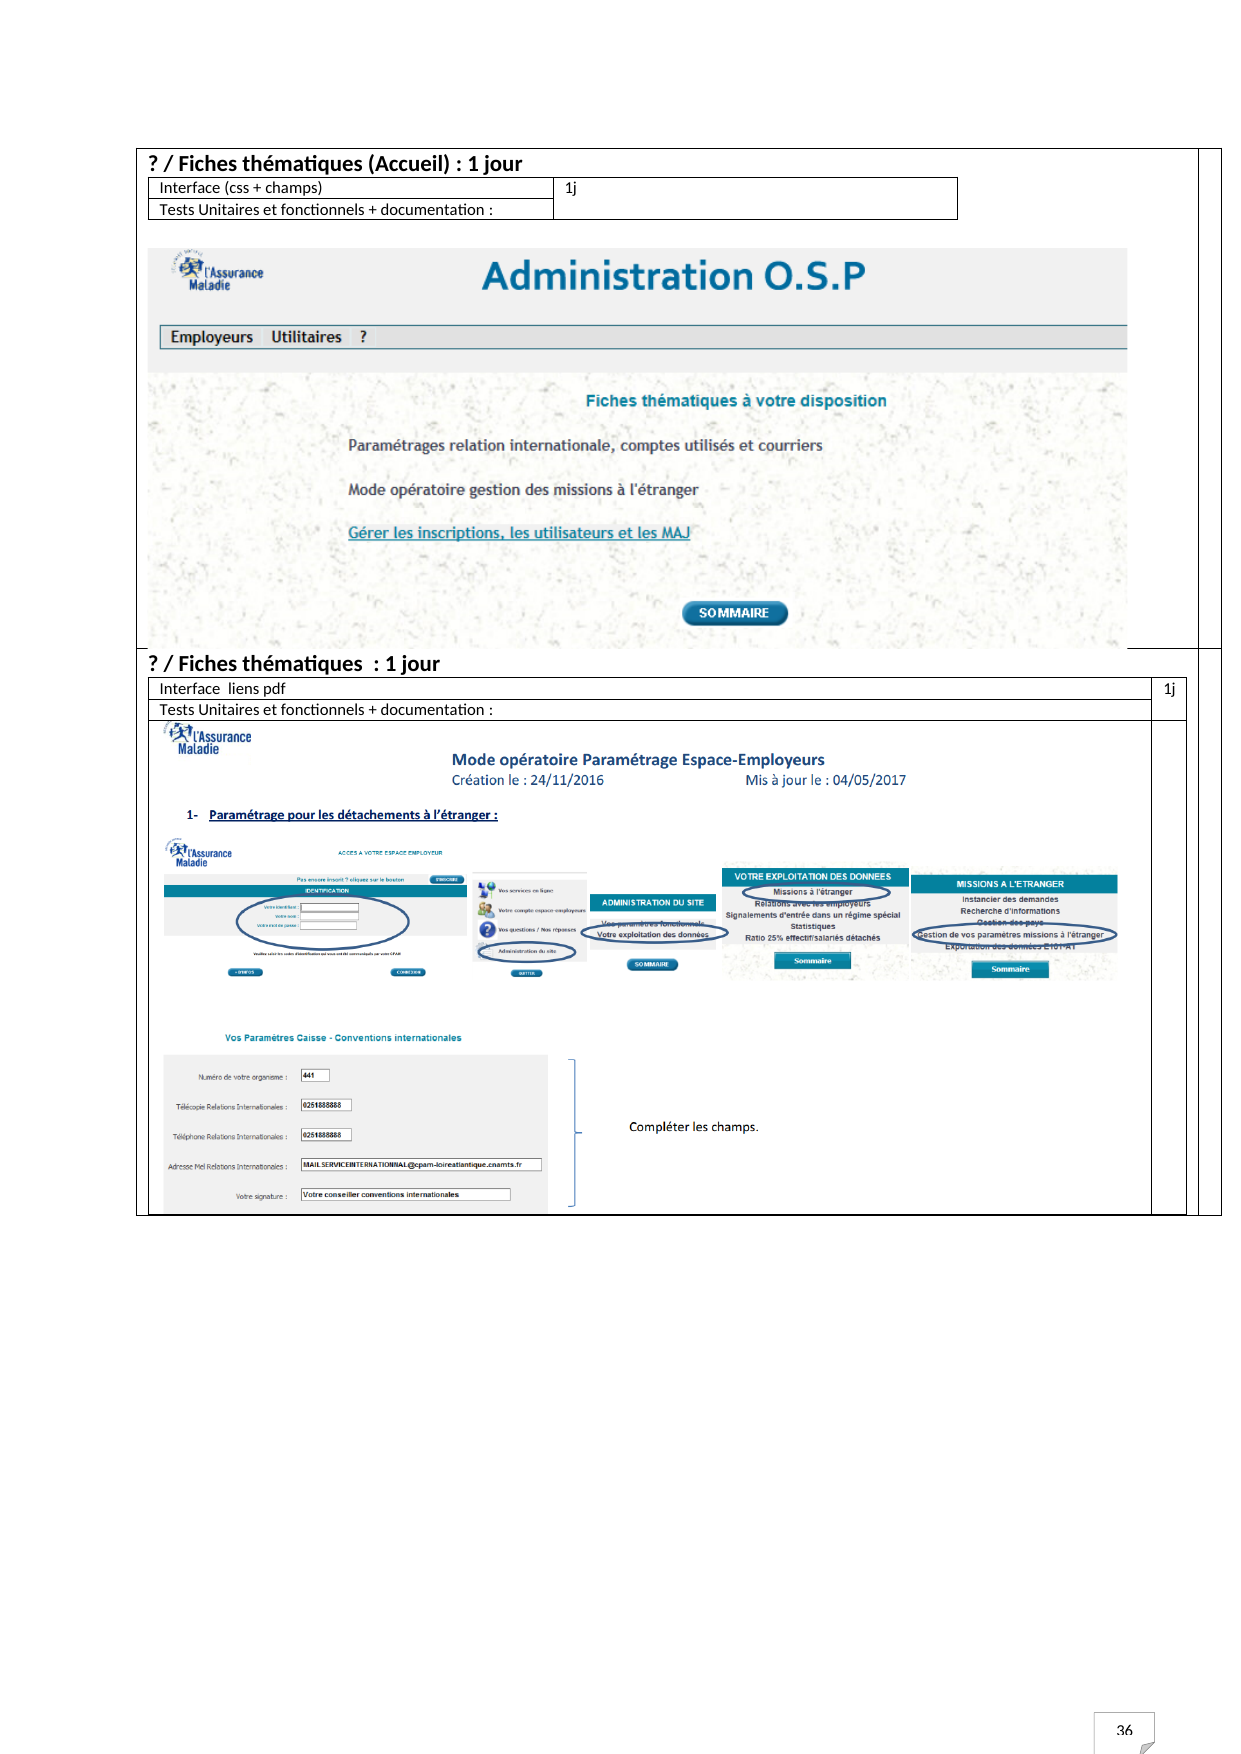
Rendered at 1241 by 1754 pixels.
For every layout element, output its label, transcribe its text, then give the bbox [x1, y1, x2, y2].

picture [147, 248, 1128, 649]
picture [159, 721, 1140, 1214]
table_cell [1199, 649, 1221, 1215]
table_header ? / Fiches thématiques (Accueil) : 1 jour [137, 149, 1198, 648]
table_cell ? / Fiches thématiques : 1 jour [137, 649, 1198, 1215]
table_header [1199, 149, 1221, 648]
